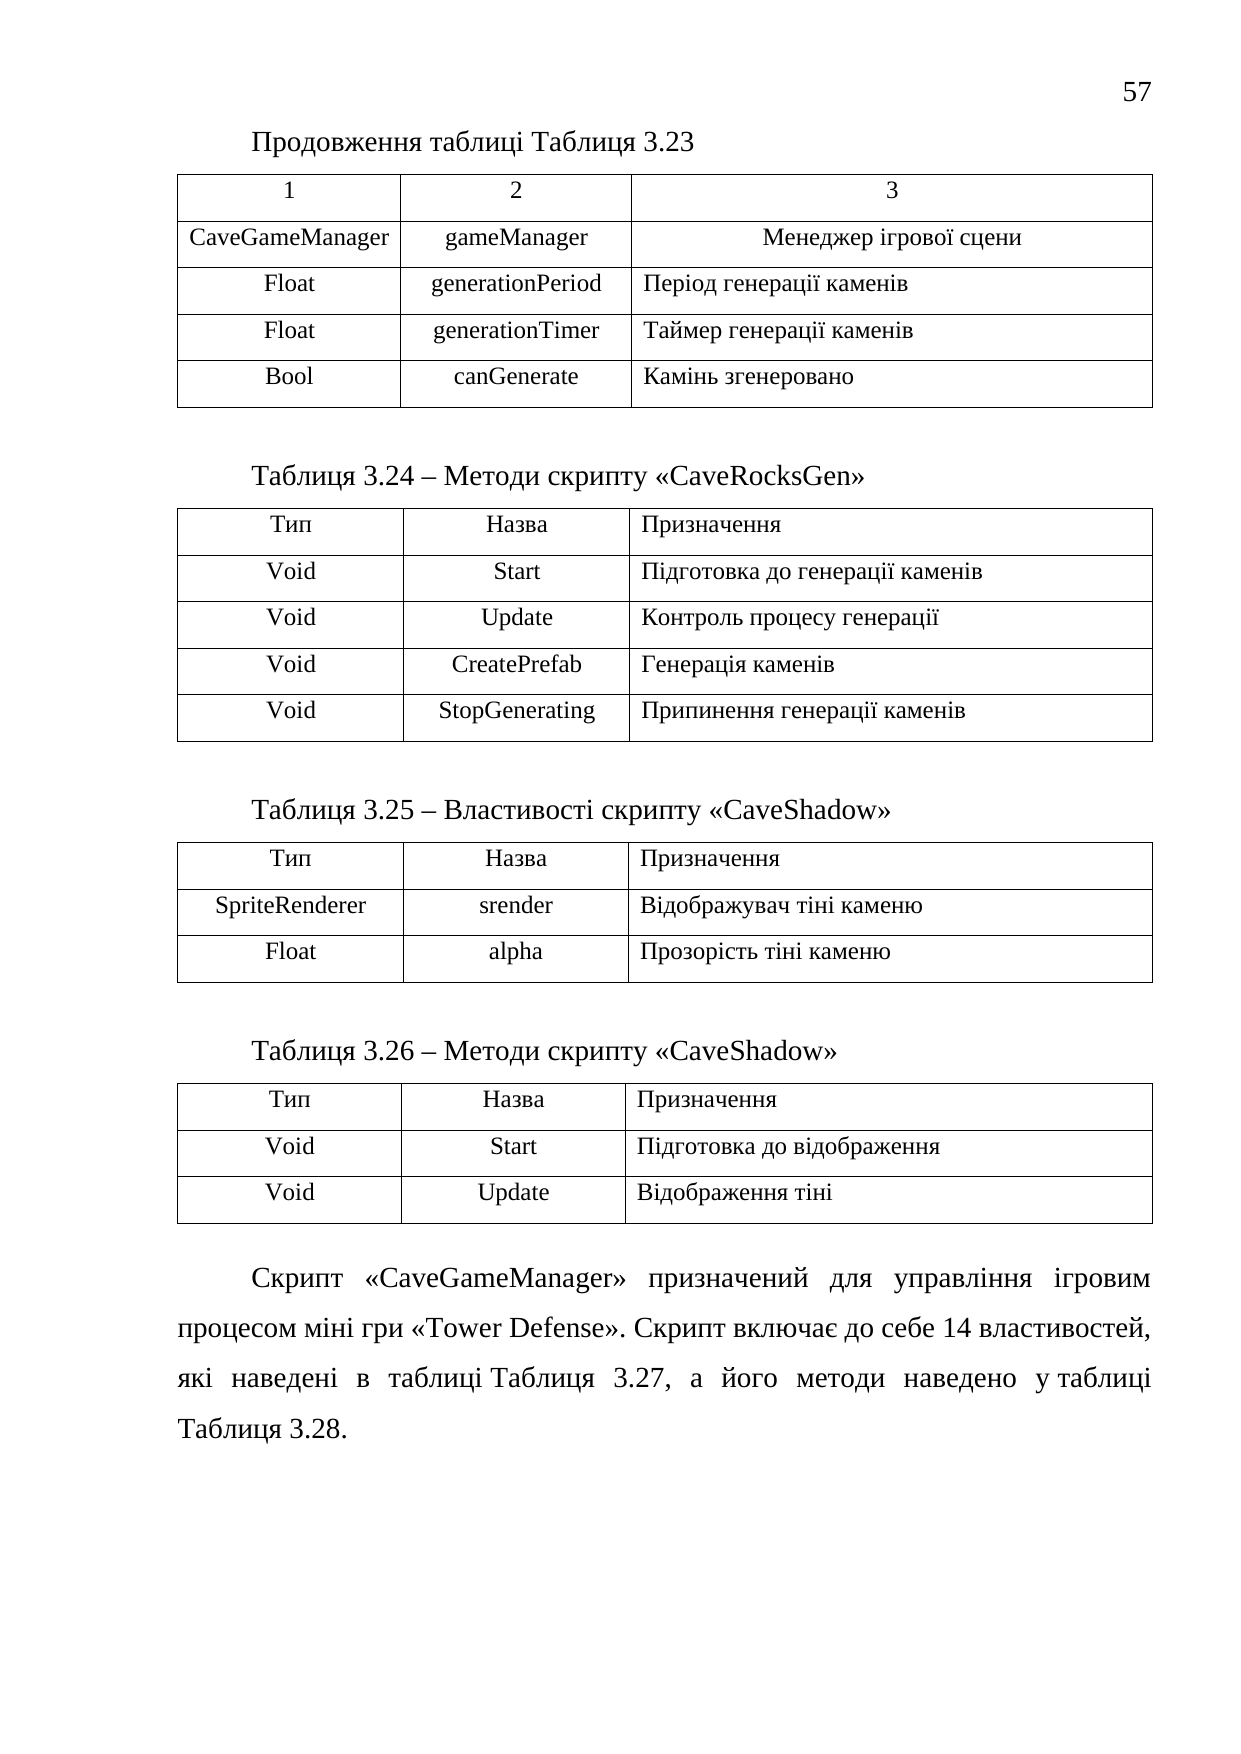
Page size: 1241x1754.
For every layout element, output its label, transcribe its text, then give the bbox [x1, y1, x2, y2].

table_cell Void [178, 695, 403, 741]
table_cell Прозорість тіні каменю [629, 936, 1152, 982]
table_cell generationPeriod [401, 268, 631, 314]
table_cell Start [402, 1131, 625, 1176]
table_cell srender [404, 890, 628, 935]
table_cell Відображувач тіні каменю [629, 890, 1152, 935]
table_header Назва [404, 509, 629, 555]
table_cell Припинення генерації каменів [630, 695, 1152, 741]
table_header Тип [178, 843, 403, 889]
table_cell SpriteRenderer [178, 890, 403, 935]
table_cell Відображення тіні [626, 1177, 1152, 1223]
table_cell alpha [404, 936, 628, 982]
table_header Тип [178, 1084, 401, 1130]
table_cell Void [178, 649, 403, 694]
table_cell CreatePrefab [404, 649, 629, 694]
table_cell Камінь згенеровано [632, 361, 1152, 407]
table_cell Float [178, 936, 403, 982]
table_cell Float [178, 315, 400, 360]
table_header 3 [632, 175, 1152, 221]
table_cell Підготовка до генерації каменів [630, 556, 1152, 601]
table_cell canGenerate [401, 361, 631, 407]
table_cell Генерація каменів [630, 649, 1152, 694]
table_header Тип [178, 509, 403, 555]
table_cell Update [402, 1177, 625, 1223]
table_header Призначення [630, 509, 1152, 555]
table_cell gameManager [401, 222, 631, 267]
table_cell generationTimer [401, 315, 631, 360]
table_cell Void [178, 602, 403, 648]
table_cell Таймер генерації каменів [632, 315, 1152, 360]
table_header Призначення [629, 843, 1152, 889]
table_cell StopGenerating [404, 695, 629, 741]
table_header 1 [178, 175, 400, 221]
table_header Призначення [626, 1084, 1152, 1130]
table_header Назва [402, 1084, 625, 1130]
table_cell Void [178, 556, 403, 601]
table_cell Контроль процесу генерації [630, 602, 1152, 648]
table_cell Update [404, 602, 629, 648]
table_cell Float [178, 268, 400, 314]
table_cell Bool [178, 361, 400, 407]
table_header Назва [404, 843, 628, 889]
table_cell Void [178, 1131, 401, 1176]
table_cell Менеджер ігрової сцени [632, 222, 1152, 267]
table_cell Підготовка до відображення [626, 1131, 1152, 1176]
table_cell Start [404, 556, 629, 601]
table_header 2 [401, 175, 631, 221]
table_cell Період генерації каменів [632, 268, 1152, 314]
table_cell Void [178, 1177, 401, 1223]
table_cell CaveGameManager [178, 222, 400, 267]
